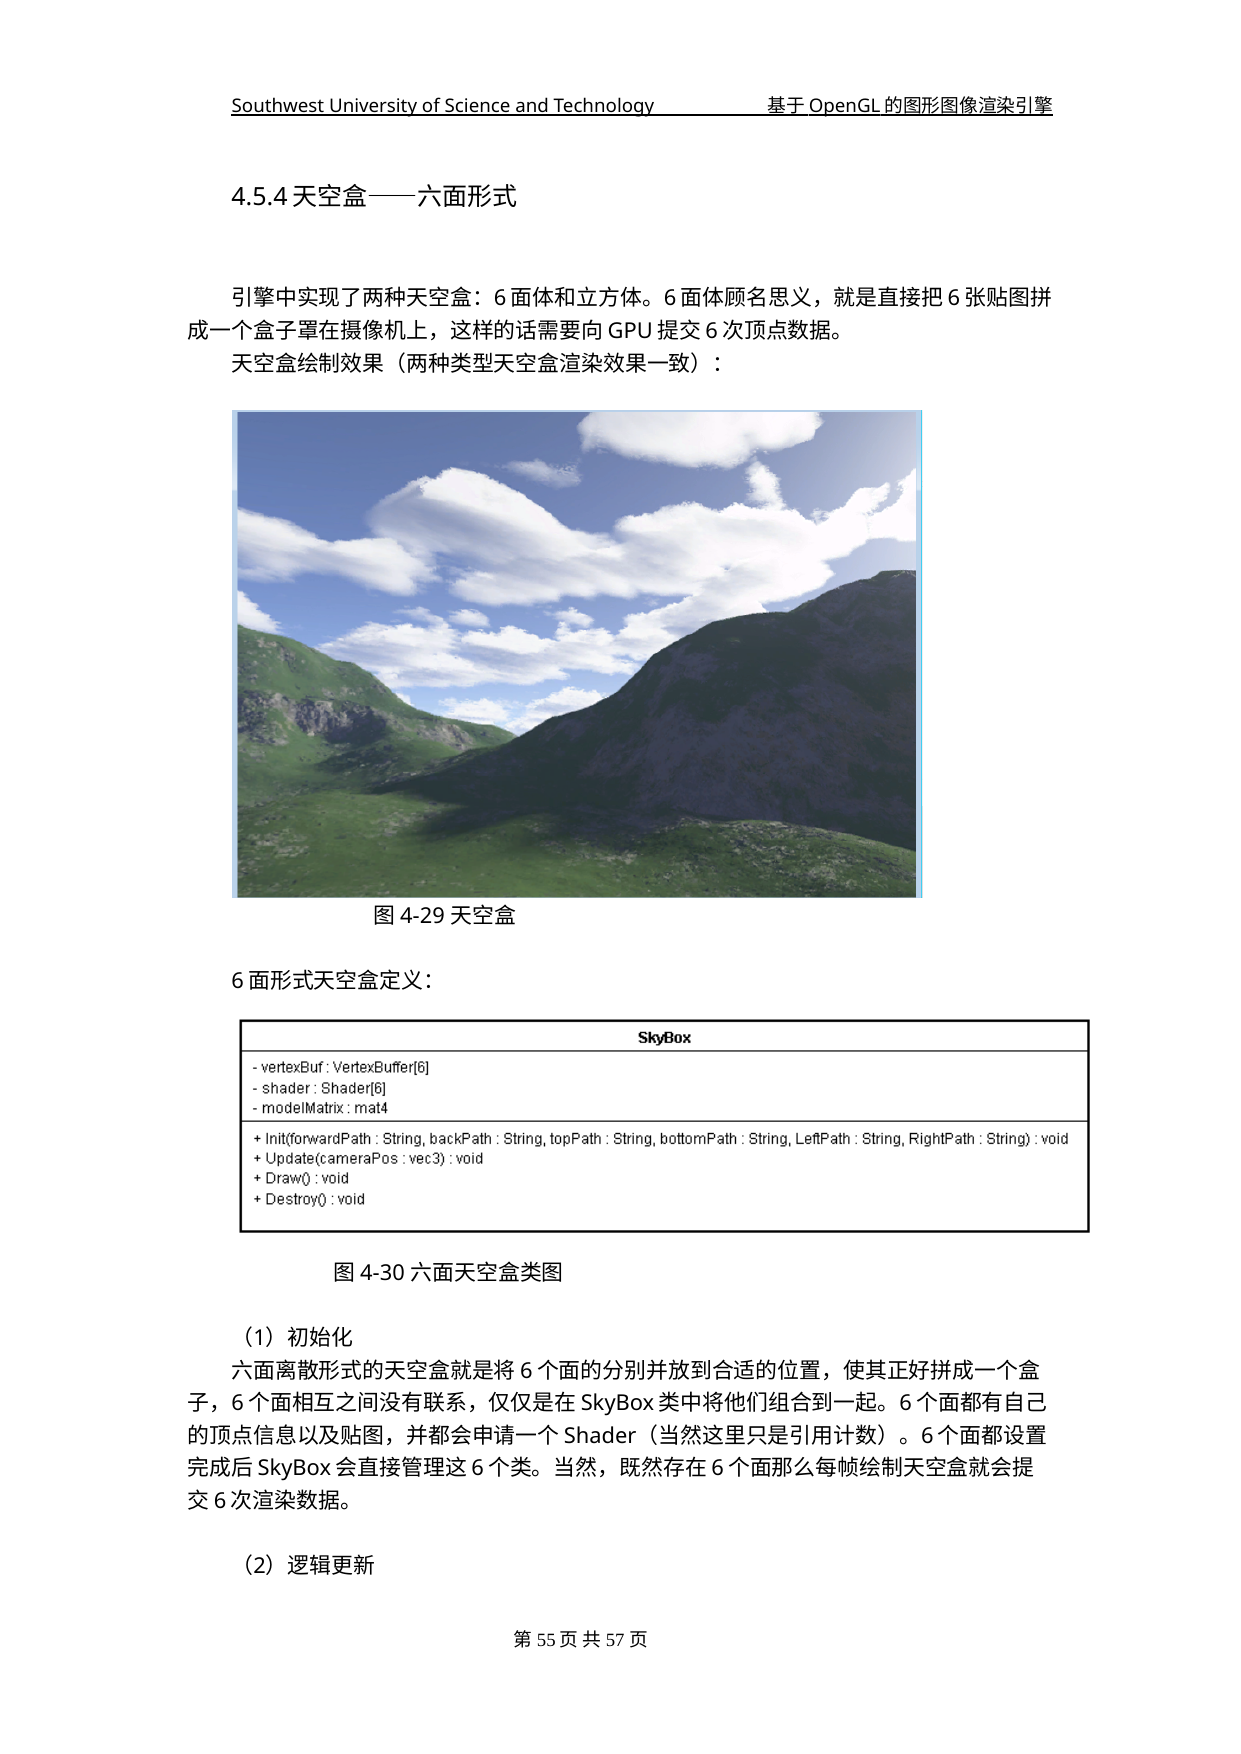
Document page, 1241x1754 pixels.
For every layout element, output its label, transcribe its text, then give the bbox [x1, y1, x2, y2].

text 6面形式天空盒定义： [187, 963, 1053, 995]
text 天空盒绘制效果（两种类型天空盒渲染效果一致）： [187, 345, 1053, 378]
text 图4-30 六面天空盒类图 [187, 1255, 1053, 1288]
text 六面离散形式的天空盒就是将6个面的分别并放到合适的位置，使其正好拼成一个盒子，6个面相互之间没有联系，仅仅是在SkyBox类中将他们组合到一起。6个面都有自己的顶点信息以及贴图，并都会申请一个Shader（当然这里只是引用计数）。6个面都设置完成后SkyBox会直接管理这6个类。当然，既然存在6个面那么每帧绘制天空盒就会提交6次渲染数据。 [187, 1353, 1053, 1515]
text （2）逻辑更新 [187, 1548, 1053, 1580]
picture [231, 410, 923, 898]
text 图4-29 天空盒 [187, 898, 1053, 930]
picture [231, 1011, 1096, 1239]
subtitle 4.5.4天空盒——六面形式 [187, 162, 1053, 227]
text 引擎中实现了两种天空盒：6面体和立方体。6面体顾名思义，就是直接把6张贴图拼成一个盒子罩在摄像机上，这样的话需要向GPU提交6次顶点数据。 [187, 280, 1053, 345]
text （1）初始化 [187, 1320, 1053, 1353]
